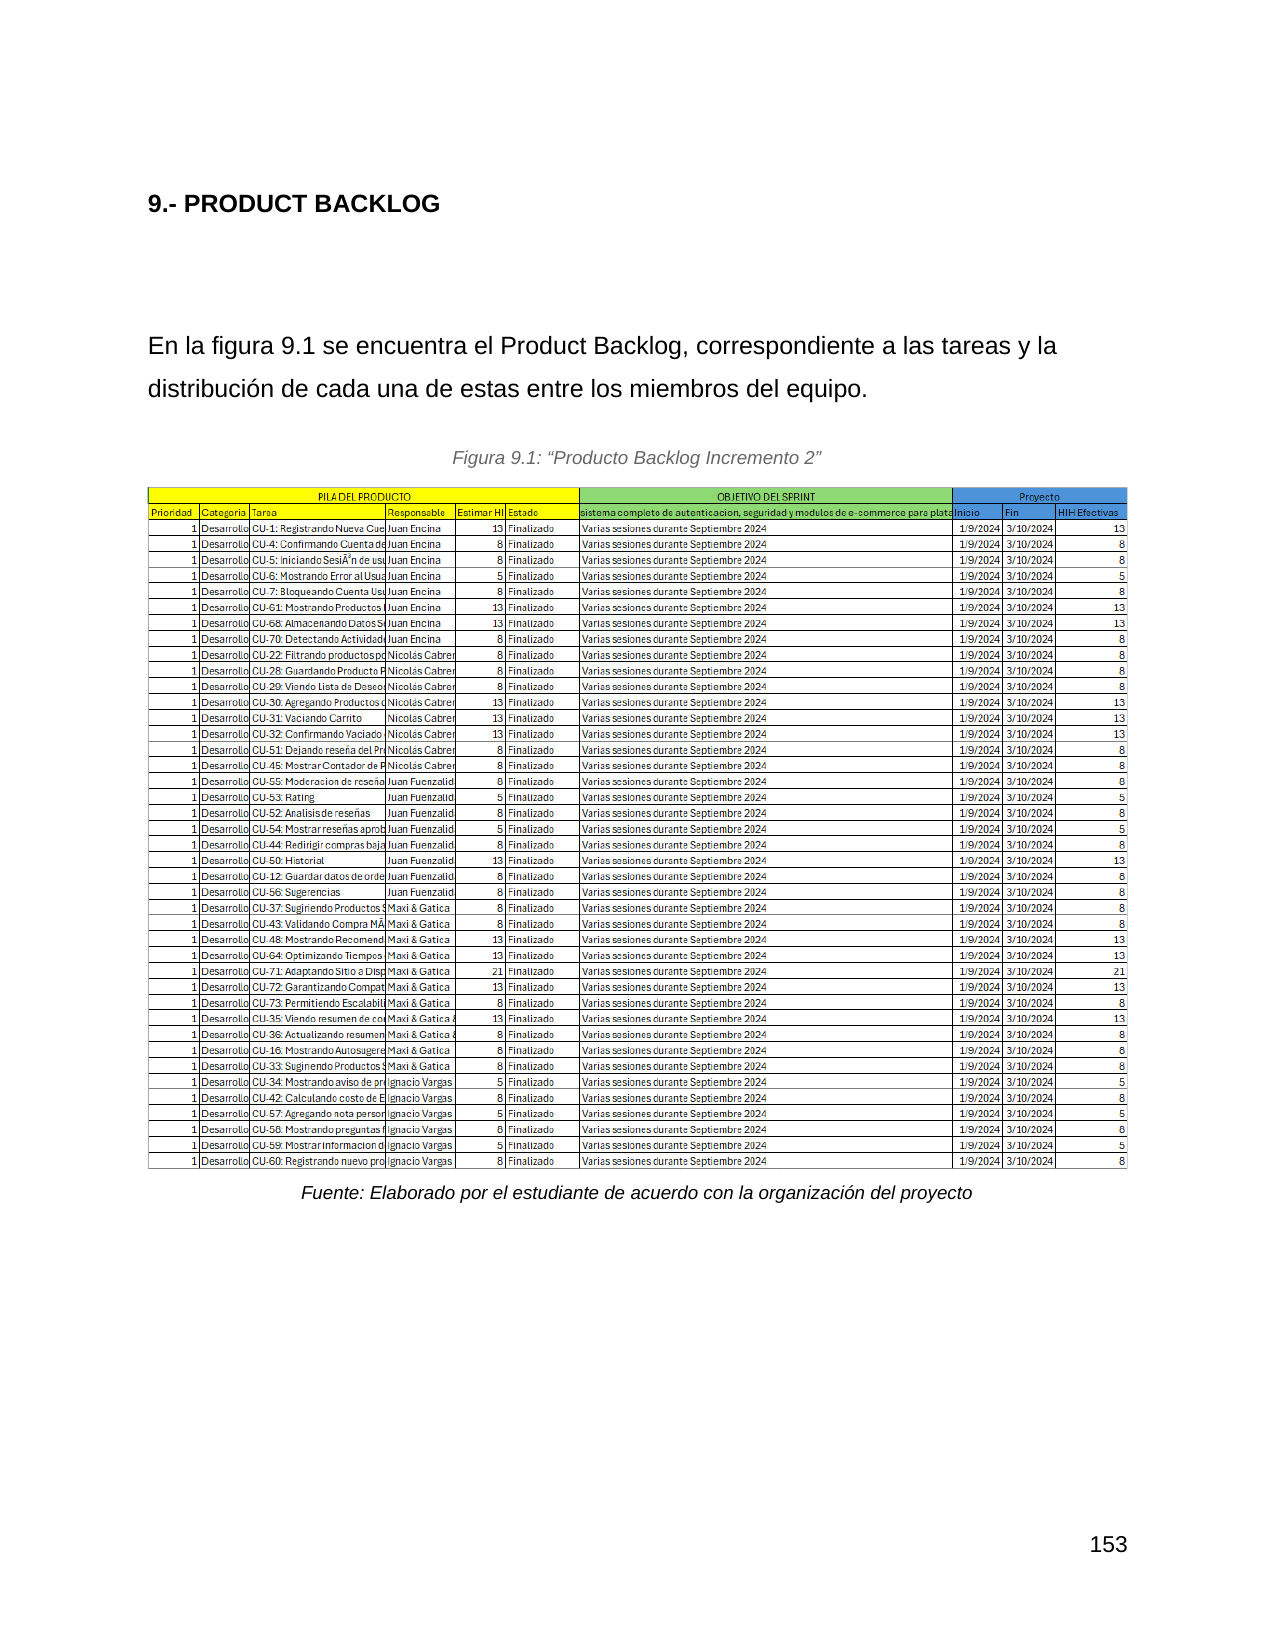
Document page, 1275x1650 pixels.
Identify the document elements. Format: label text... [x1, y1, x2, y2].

subtitle 9.- PRODUCT BACKLOG [148, 189, 1127, 218]
text Fuente: Elaborado por el estudiante de acuerdo con la organización del proyecto [148, 1182, 1127, 1203]
text En la figura 9.1 se encuentra el Product Backlog, correspondiente a las tareas y la distribución de cada una de estas entre los miembros del equipo. [148, 331, 1127, 403]
picture [147, 487, 1128, 1169]
subtitle Figura 9.1: “Producto Backlog Incremento 2” [148, 447, 1127, 468]
